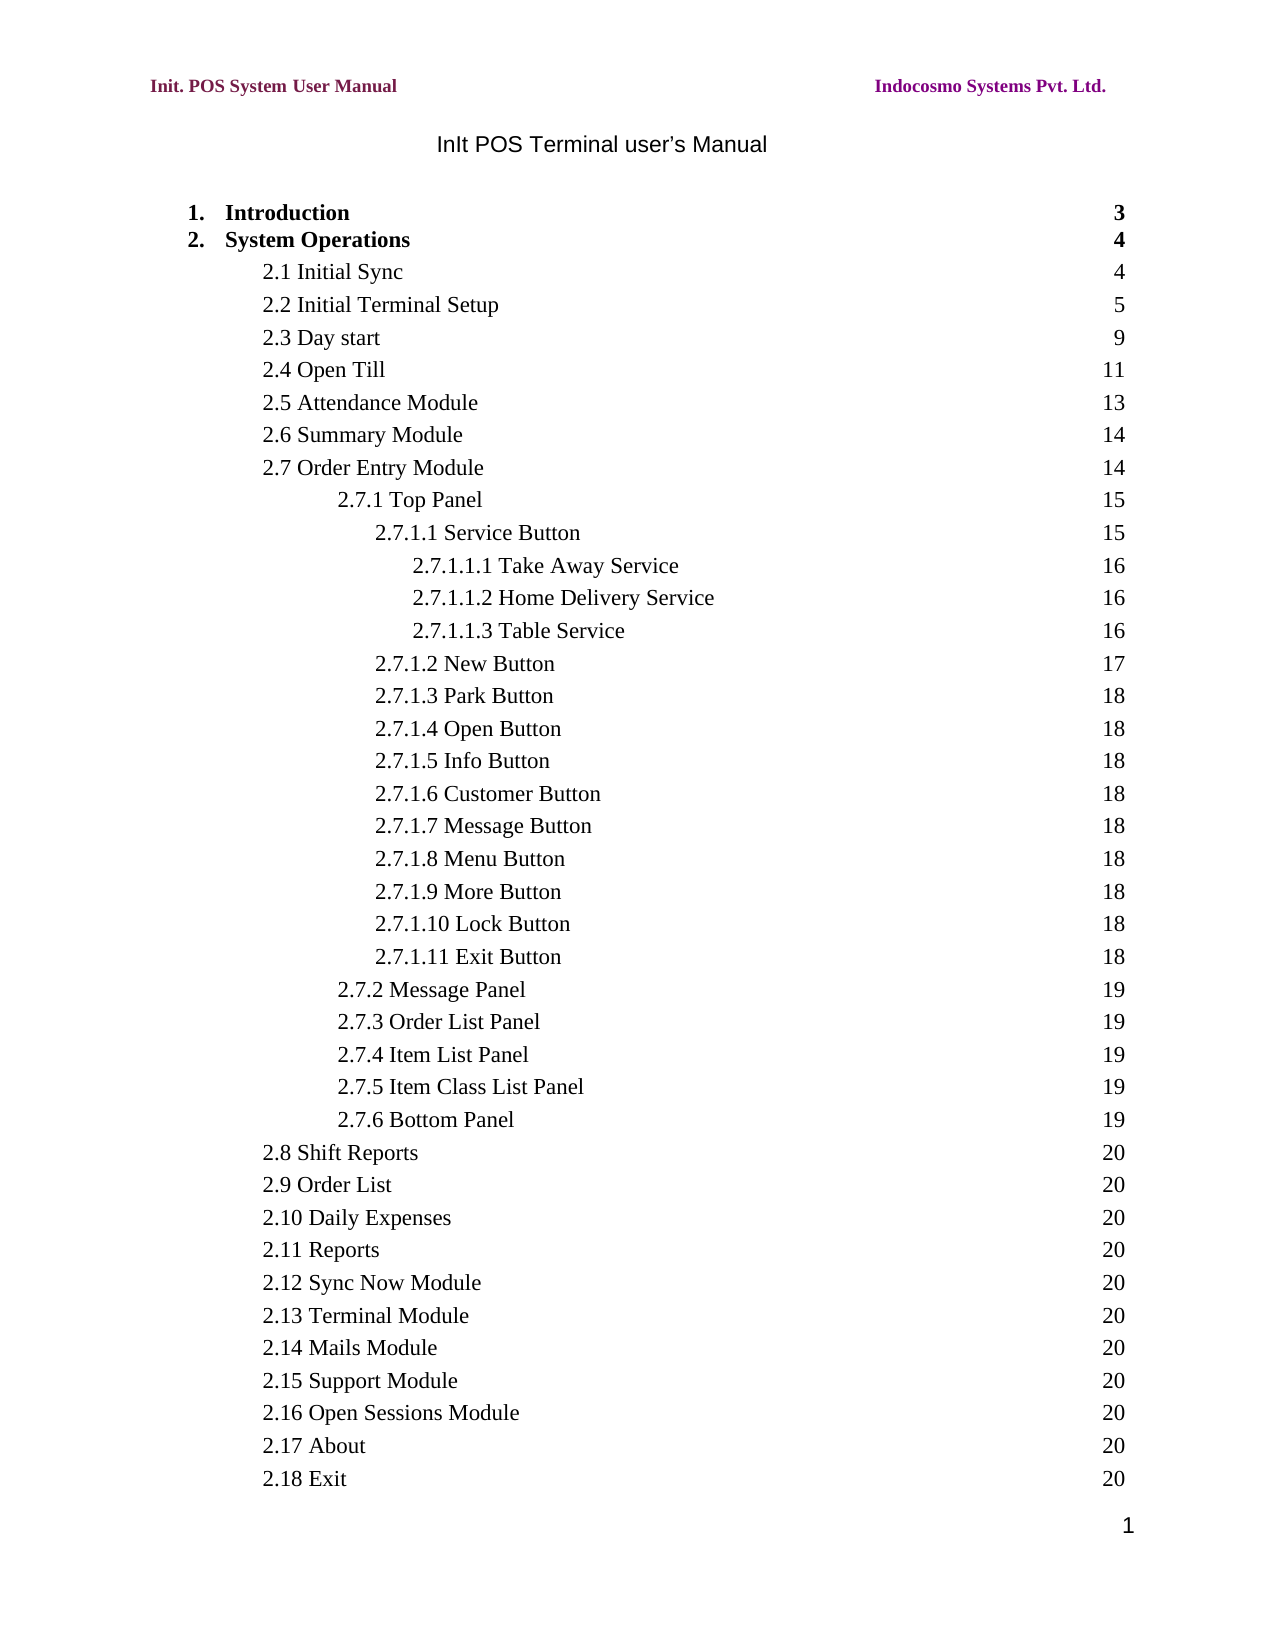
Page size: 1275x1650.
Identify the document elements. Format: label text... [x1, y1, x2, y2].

text InIt POS Terminal user’s Manual [150, 131, 1134, 157]
